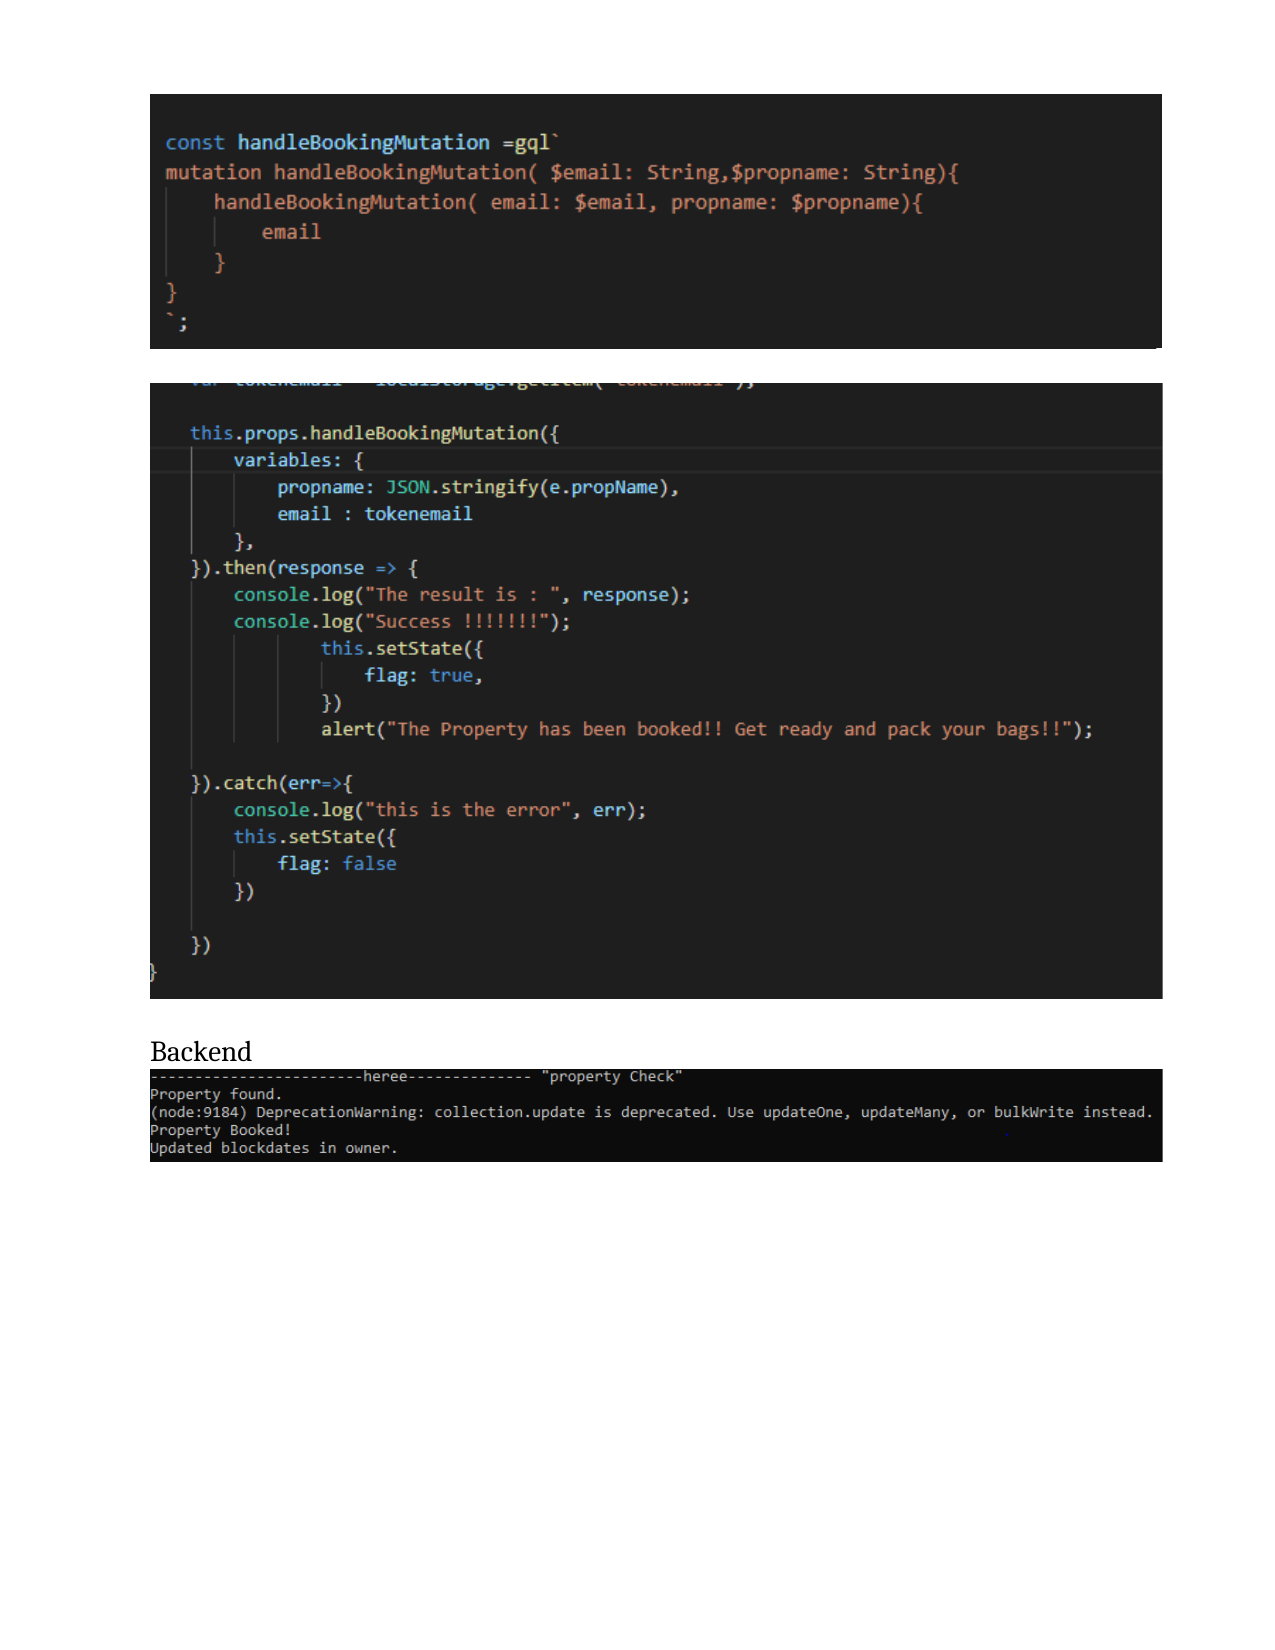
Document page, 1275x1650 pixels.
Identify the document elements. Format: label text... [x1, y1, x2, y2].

picture [150, 1069, 1163, 1162]
picture [150, 123, 1157, 349]
picture [150, 383, 1163, 999]
text Backend [150, 1035, 1162, 1068]
